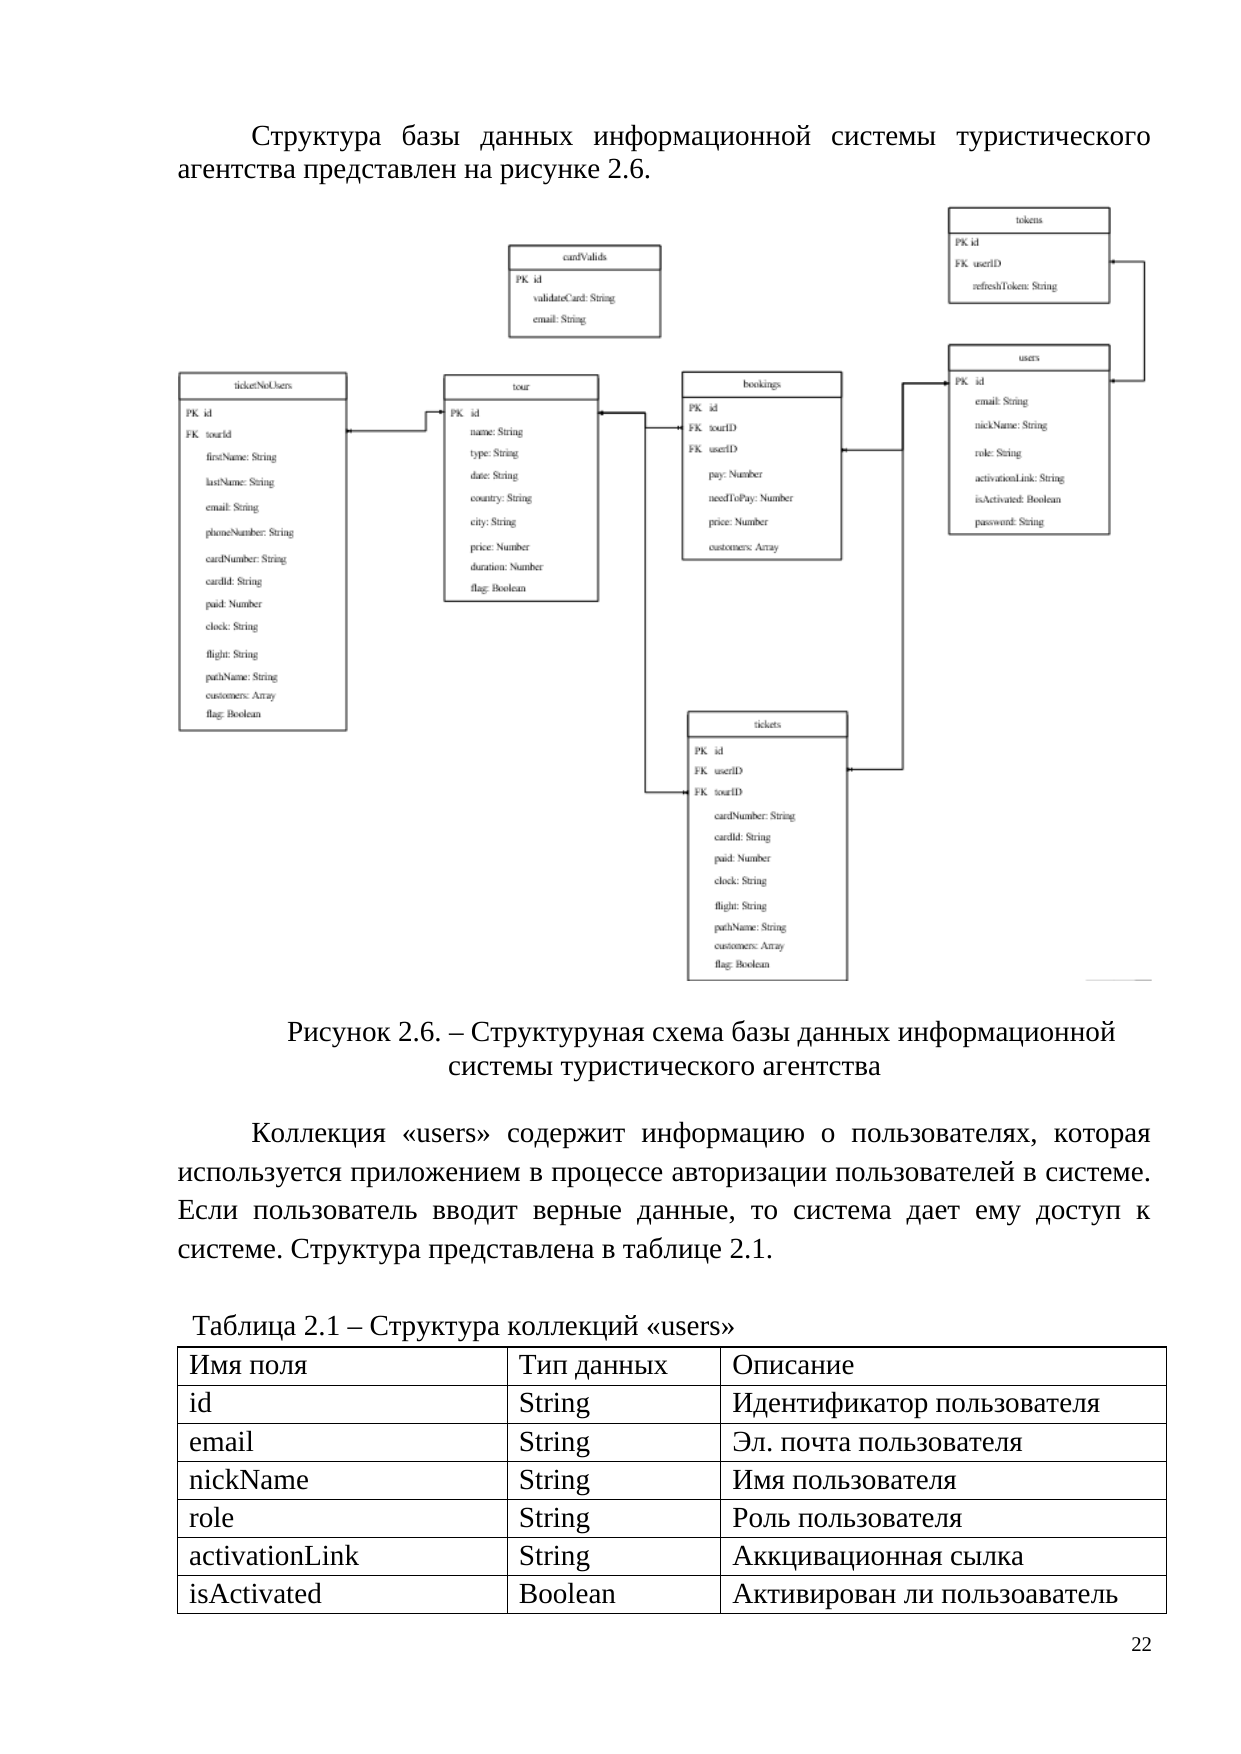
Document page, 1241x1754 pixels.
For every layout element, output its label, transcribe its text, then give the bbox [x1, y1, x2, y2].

picture [177, 185, 1152, 981]
table_cell String [508, 1424, 720, 1461]
table_cell isActivated [178, 1576, 507, 1613]
text Коллекция «users» содержит информацию о пользователях, которая используется приложением в процессе авторизации пользователей в системе. Если пользователь вводит верные данные, то система дает ему доступ к системе. Структура представлена в таблице 2.1. [177, 1115, 1152, 1264]
table_cell String [508, 1386, 720, 1423]
table_cell nickName [178, 1462, 507, 1499]
table_cell String [508, 1462, 720, 1499]
table_header Описание [721, 1348, 1166, 1384]
table_cell Роль пользователя [721, 1500, 1166, 1537]
table_cell String [508, 1500, 720, 1537]
table_cell Активирован ли пользоаватель [721, 1576, 1166, 1613]
table_cell email [178, 1424, 507, 1461]
table_header Имя поля [178, 1348, 507, 1384]
table_cell Boolean [508, 1576, 720, 1613]
text Таблица 2.1 – Структура коллекций «users» [177, 1308, 1152, 1341]
text Структура базы данных информационной системы туристического агентства представлен на рисунке 2.6. [177, 118, 1152, 185]
table_cell Имя пользователя [721, 1462, 1166, 1499]
table_cell activationLink [178, 1538, 507, 1575]
table_cell String [508, 1538, 720, 1575]
table_cell Аккцивационная сылка [721, 1538, 1166, 1575]
text Рисунок 2.6. – Структуруная схема базы данных информационной системы туристического агентства [177, 1014, 1152, 1082]
table_cell id [178, 1386, 507, 1423]
table_cell Идентификатор пользователя [721, 1386, 1166, 1423]
table_cell role [178, 1500, 507, 1537]
table_cell Эл. почта пользователя [721, 1424, 1166, 1461]
table_header Тип данных [508, 1348, 720, 1384]
